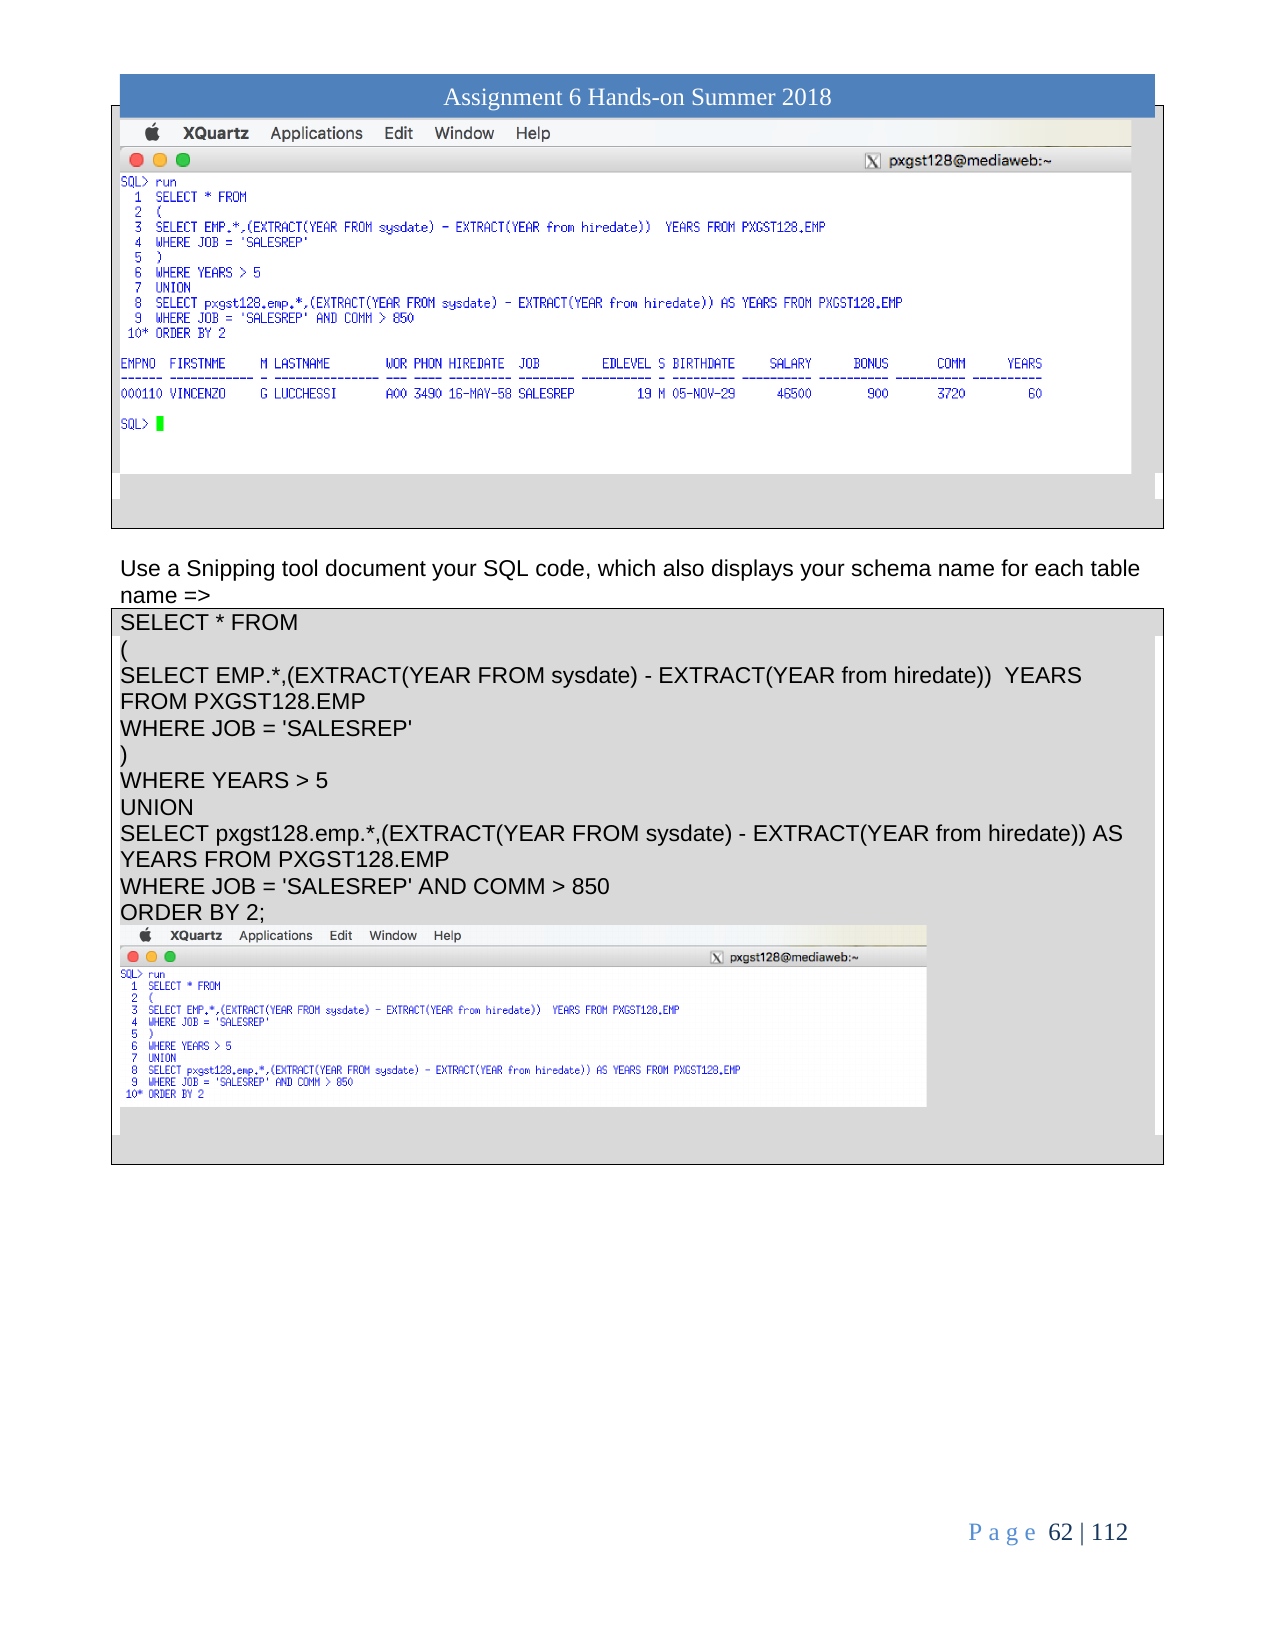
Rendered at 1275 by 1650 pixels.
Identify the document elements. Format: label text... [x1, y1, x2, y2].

text WHERE YEARS > 5 [120, 767, 1155, 794]
text SELECT pxgst128.emp.*,(EXTRACT(YEAR FROM sysdate) - EXTRACT(YEAR from hiredate)) AS YEARS FROM PXGST128.EMP [120, 820, 1155, 873]
text SELECT * FROM [112, 609, 1163, 636]
text WHERE JOB = 'SALESREP' [120, 714, 1155, 741]
picture [120, 925, 927, 1107]
text Use a Snipping tool document your SQL code, which also displays your schema name for each table name => [120, 555, 1155, 608]
text SELECT EMP.*,(EXTRACT(YEAR FROM sysdate) - EXTRACT(YEAR from hiredate)) YEARS FROM PXGST128.EMP [120, 662, 1155, 714]
text ( [120, 636, 1155, 662]
text ORDER BY 2; [120, 899, 1155, 925]
picture [120, 120, 1132, 474]
text WHERE JOB = 'SALESREP' AND COMM > 850 [120, 873, 1155, 899]
text ) [120, 741, 1155, 767]
text UNION [120, 794, 1155, 820]
